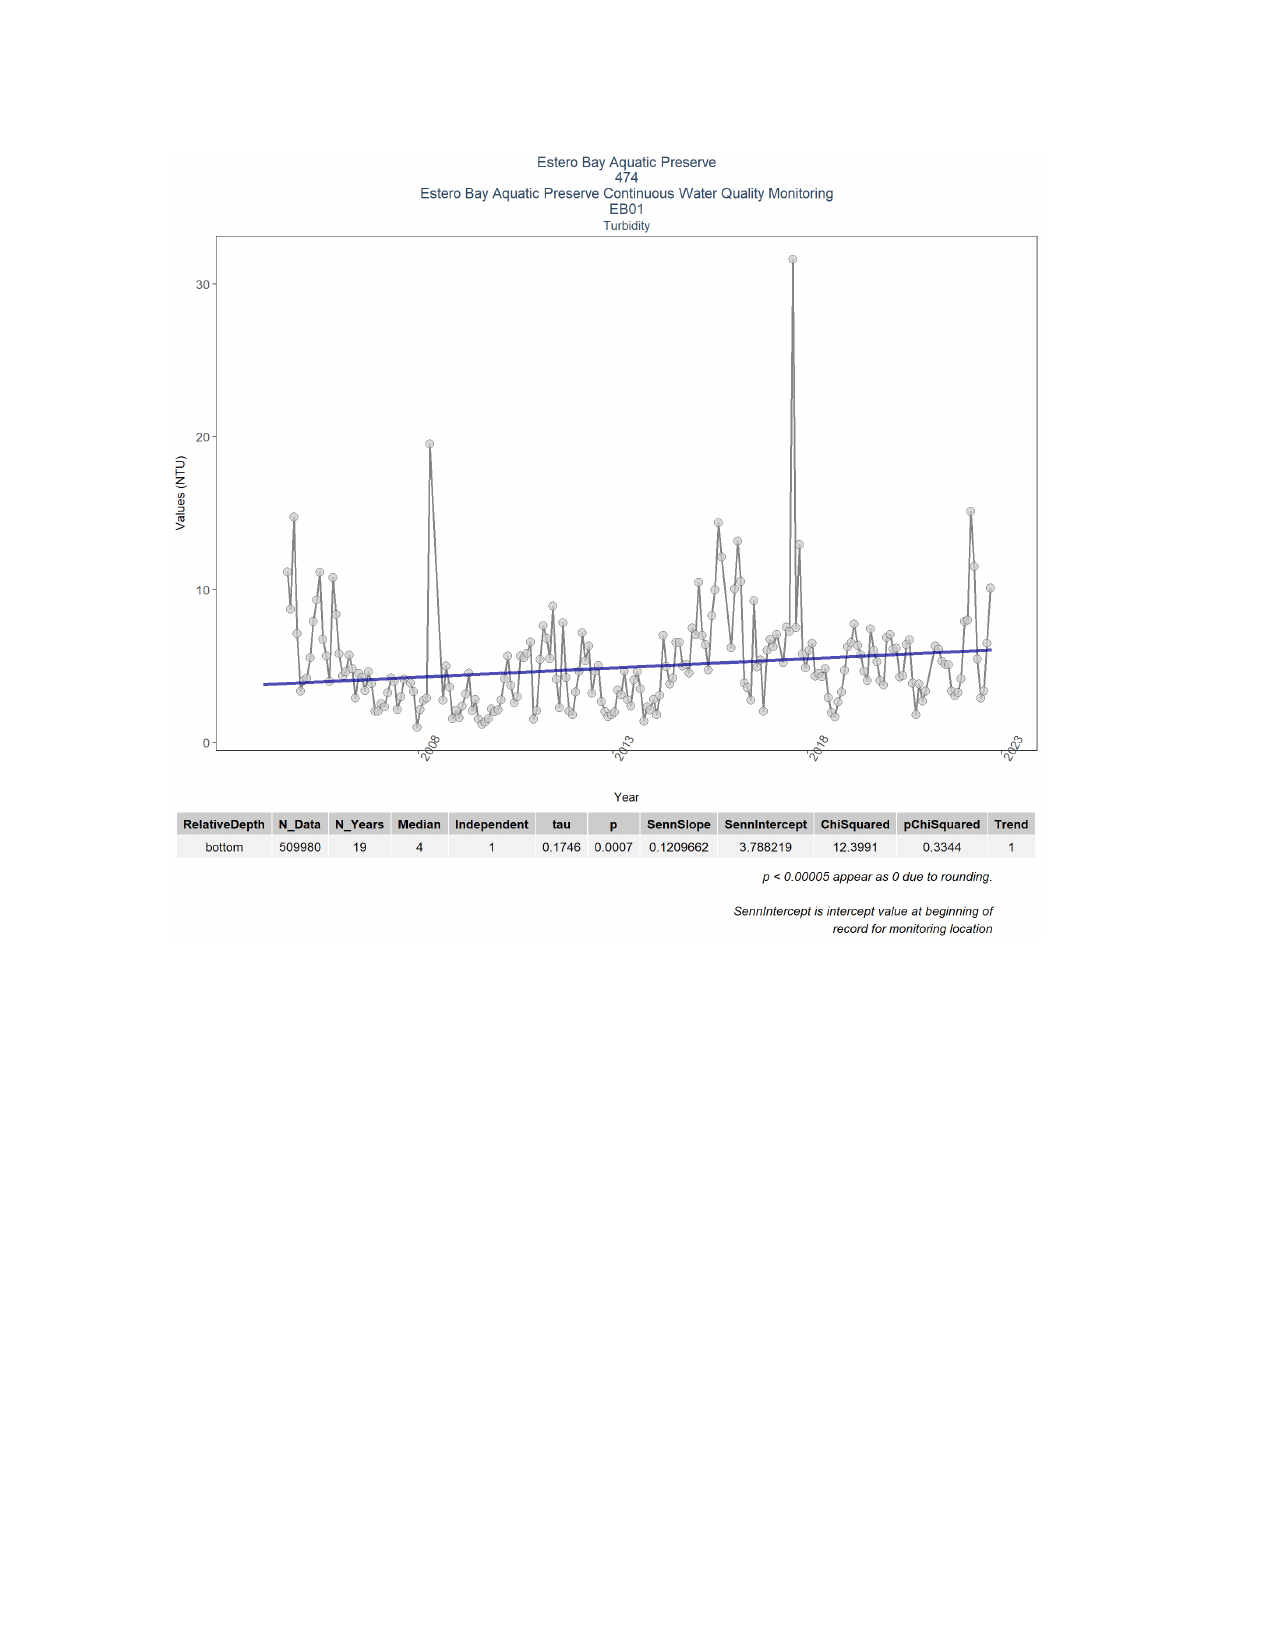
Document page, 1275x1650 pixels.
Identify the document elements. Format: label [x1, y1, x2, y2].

picture [168, 150, 1044, 938]
